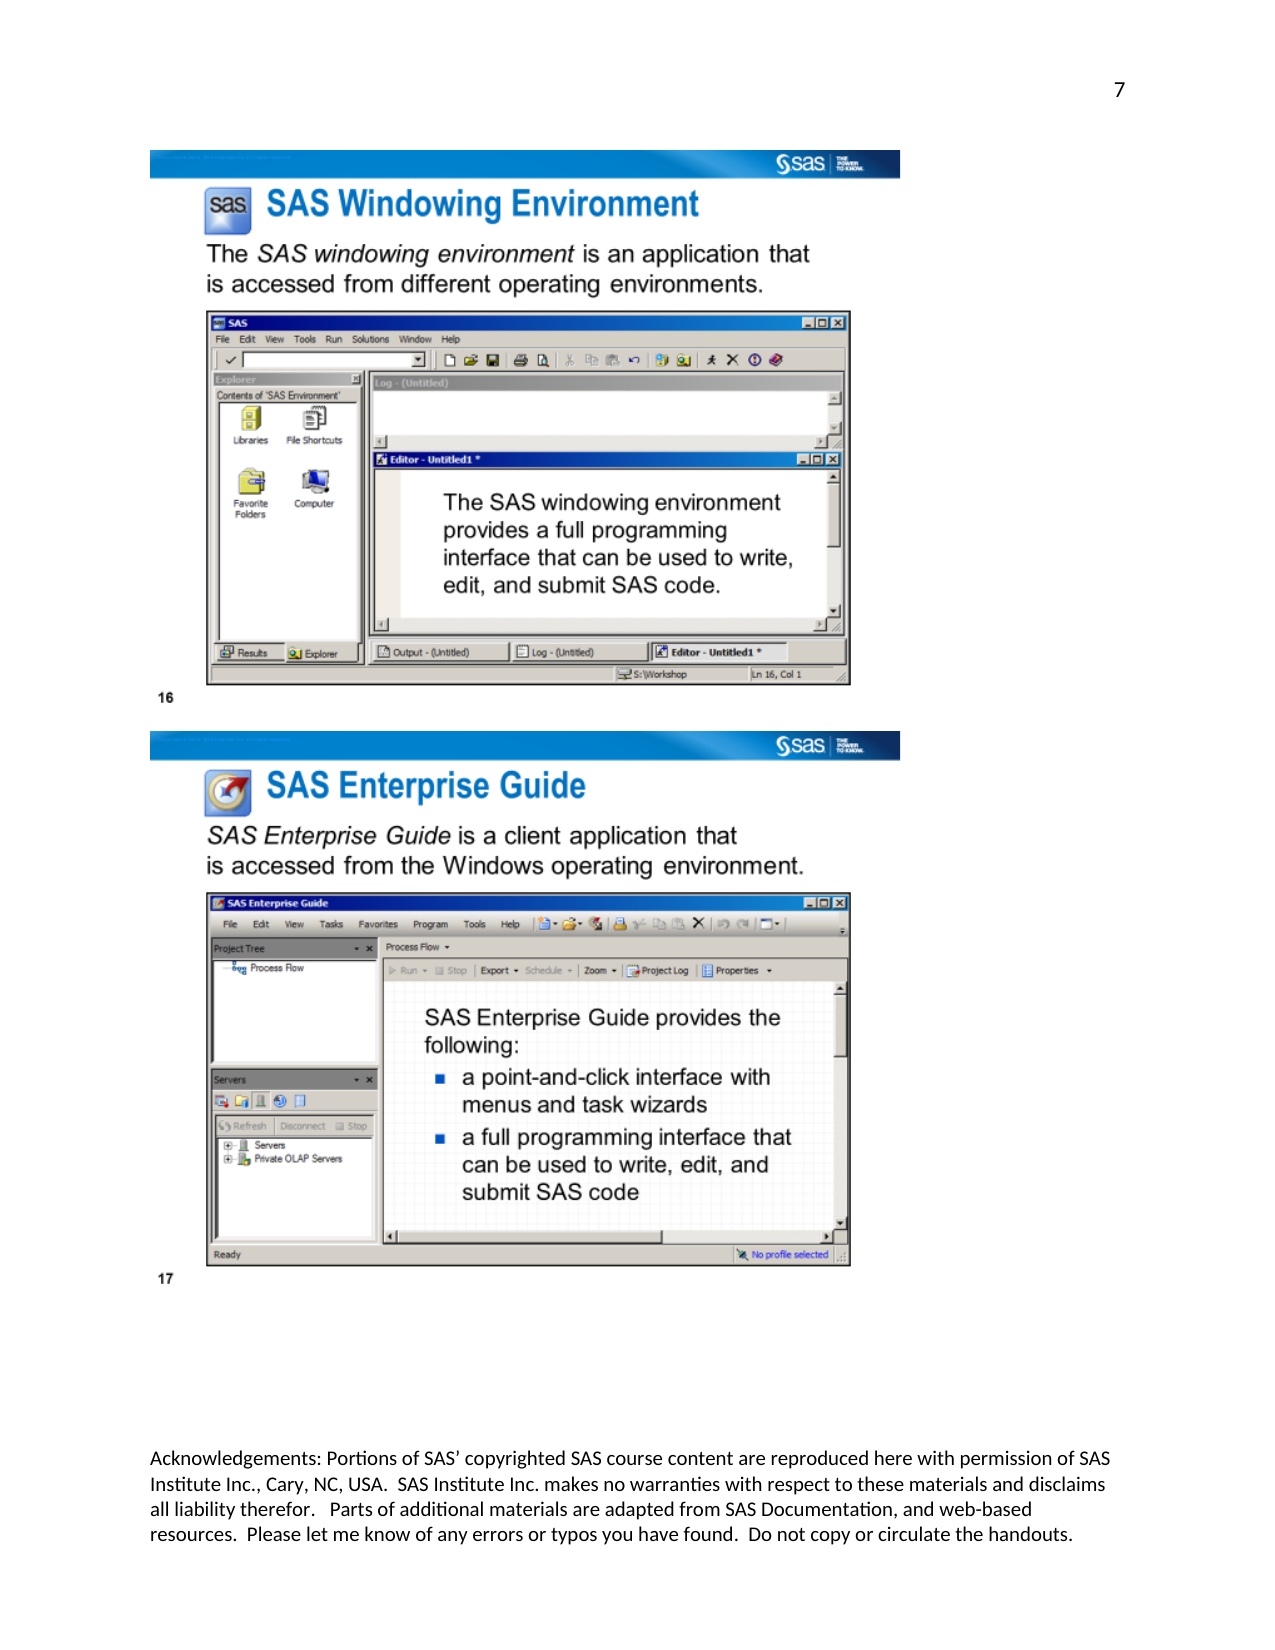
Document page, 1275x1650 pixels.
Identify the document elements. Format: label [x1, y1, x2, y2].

picture [150, 150, 901, 713]
picture [150, 731, 901, 1294]
